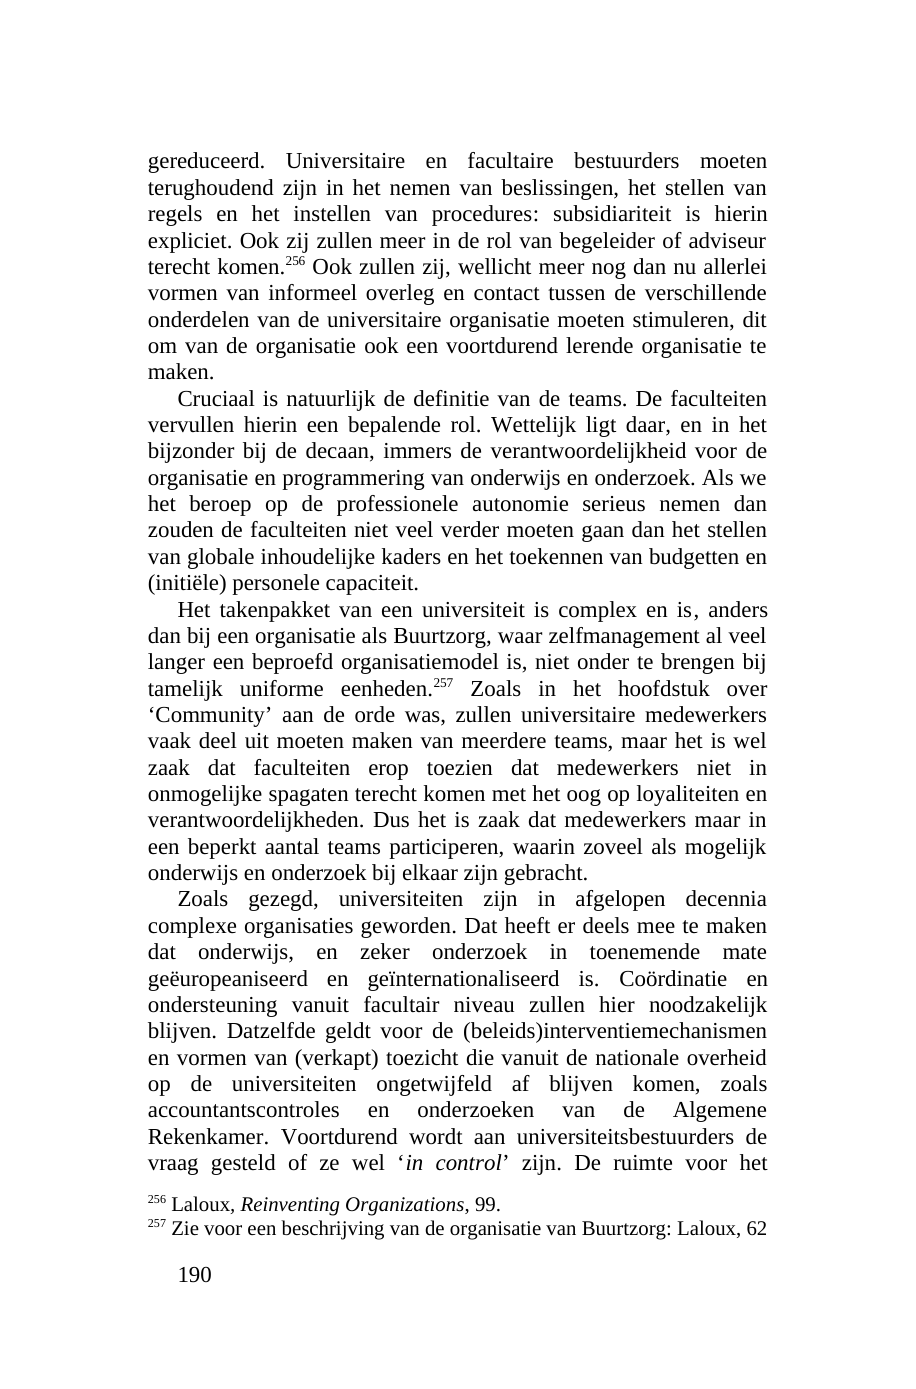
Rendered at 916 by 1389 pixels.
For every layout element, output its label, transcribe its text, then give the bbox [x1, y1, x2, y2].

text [148, 148, 768, 385]
text Het takenpakket van een universiteit is complex en is, anders dan bij een organisatie als Buurtzorg, waar zelfmanagement al veel langer een beproefd organisatiemodel is, niet onder te brengen bij tamelijk uniforme eenheden. Zoals in het hoofdstuk over ‘Community’ aan de orde was, zullen universitaire medewerkers vaak deel uit moeten maken van meerdere teams, maar het is wel zaak dat faculteiten erop toezien dat medewerkers niet in onmogelijke spagaten terecht komen met het oog op loyaliteiten en verantwoordelijkheden. Dus het is zaak dat medewerkers maar in een beperkt aantal teams participeren, waarin zoveel als mogelijk onderwijs en onderzoek bij elkaar zijn gebracht. [148, 596, 768, 886]
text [148, 886, 768, 1175]
text Cruciaal is natuurlijk de definitie van de teams. De faculteiten vervullen hierin een bepalende rol. Wettelijk ligt daar, en in het bijzonder bij de decaan, immers de verantwoordelijkheid voor de organisatie en programmering van onderwijs en onderzoek. Als we het beroep op de professionele autonomie serieus nemen dan zouden de faculteiten niet veel verder moeten gaan dan het stellen van globale inhoudelijke kaders en het toekennen van budgetten en (initiële) personele capaciteit. [148, 385, 768, 596]
